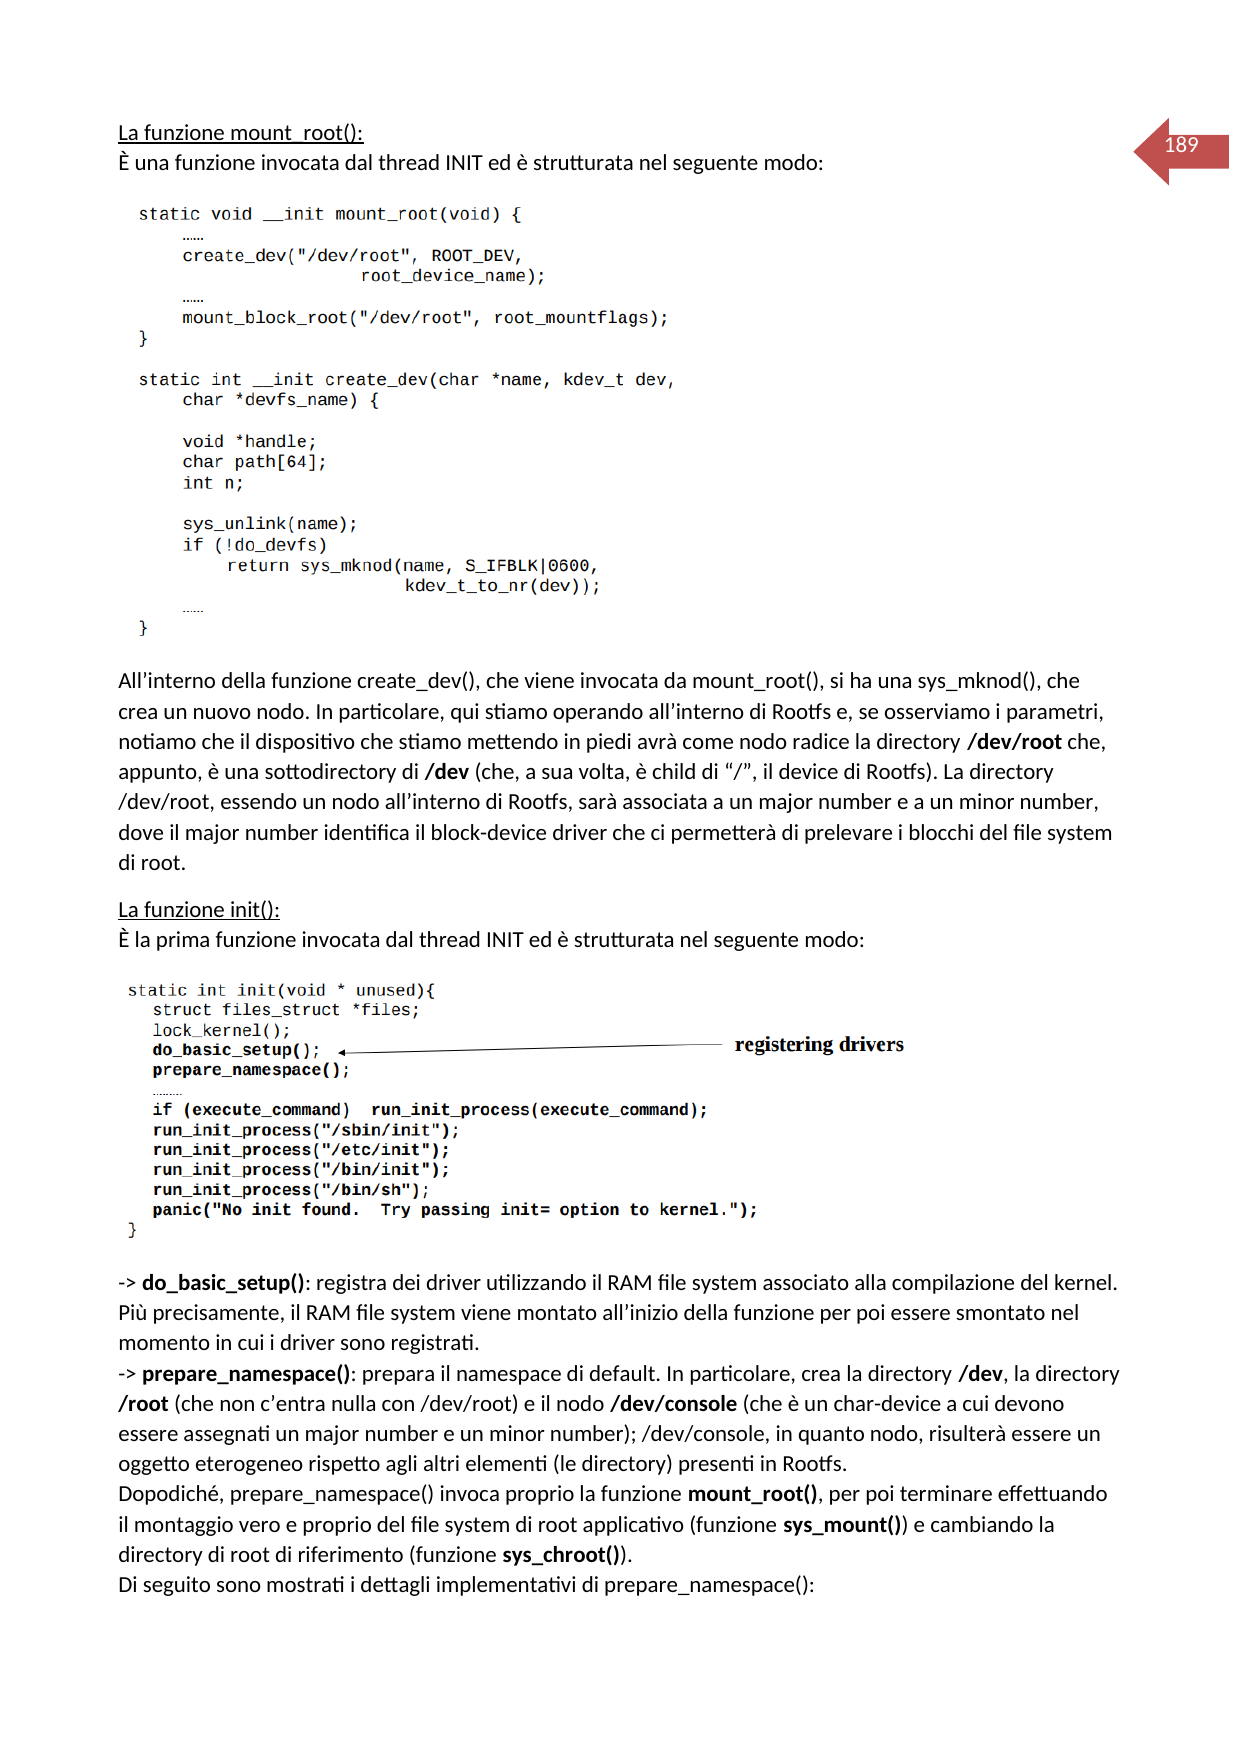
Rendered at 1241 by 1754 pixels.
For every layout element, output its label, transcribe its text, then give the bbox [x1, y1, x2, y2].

text La funzione init(): È la prima funzione invocata dal thread INIT ed è strutturata nel seguente modo: [118, 895, 1122, 953]
text La funzione mount_root(): È una funzione invocata dal thread INIT ed è strutturata nel seguente modo: [118, 118, 1122, 176]
text -> do_basic_setup(): registra dei driver utilizzando il RAM file system associato alla compilazione del kernel. Più precisamente, il RAM file system viene montato all’inizio della funzione per poi essere smontato nel momento in cui i driver sono registrati. -> prepare_namespace(): prepara il namespace di default. In particolare, crea la directory /dev, la directory /root (che non c’entra nulla con /dev/root) e il nodo /dev/console (che è un char-device a cui devono essere assegnati un major number e un minor number); /dev/console, in quanto nodo, risulterà essere un oggetto eterogeneo rispetto agli altri elementi (le directory) presenti in Rootfs. Dopodiché, prepare_namespace() invoca proprio la funzione mount_root(), per poi terminare effettuando il montaggio vero e proprio del file system di root applicativo (funzione sys_mount()) e cambiando la directory di root di riferimento (funzione sys_chroot()). Di seguito sono mostrati i dettagli implementativi di prepare_namespace(): [118, 1268, 1122, 1598]
picture [118, 195, 684, 648]
picture [118, 971, 914, 1250]
text All’interno della funzione create_dev(), che viene invocata da mount_root(), si ha una sys_mknod(), che crea un nuovo nodo. In particolare, qui stiamo operando all’interno di Rootfs e, se osserviamo i parametri, notiamo che il dispositivo che stiamo mettendo in piedi avrà come nodo radice la directory /dev/root che, appunto, è una sottodirectory di /dev (che, a sua volta, è child di “/”, il device di Rootfs). La directory /dev/root, essendo un nodo all’interno di Rootfs, sarà associata a un major number e a un minor number, dove il major number identifica il block-device driver che ci permetterà di prelevare i blocchi del file system di root. [118, 667, 1122, 876]
